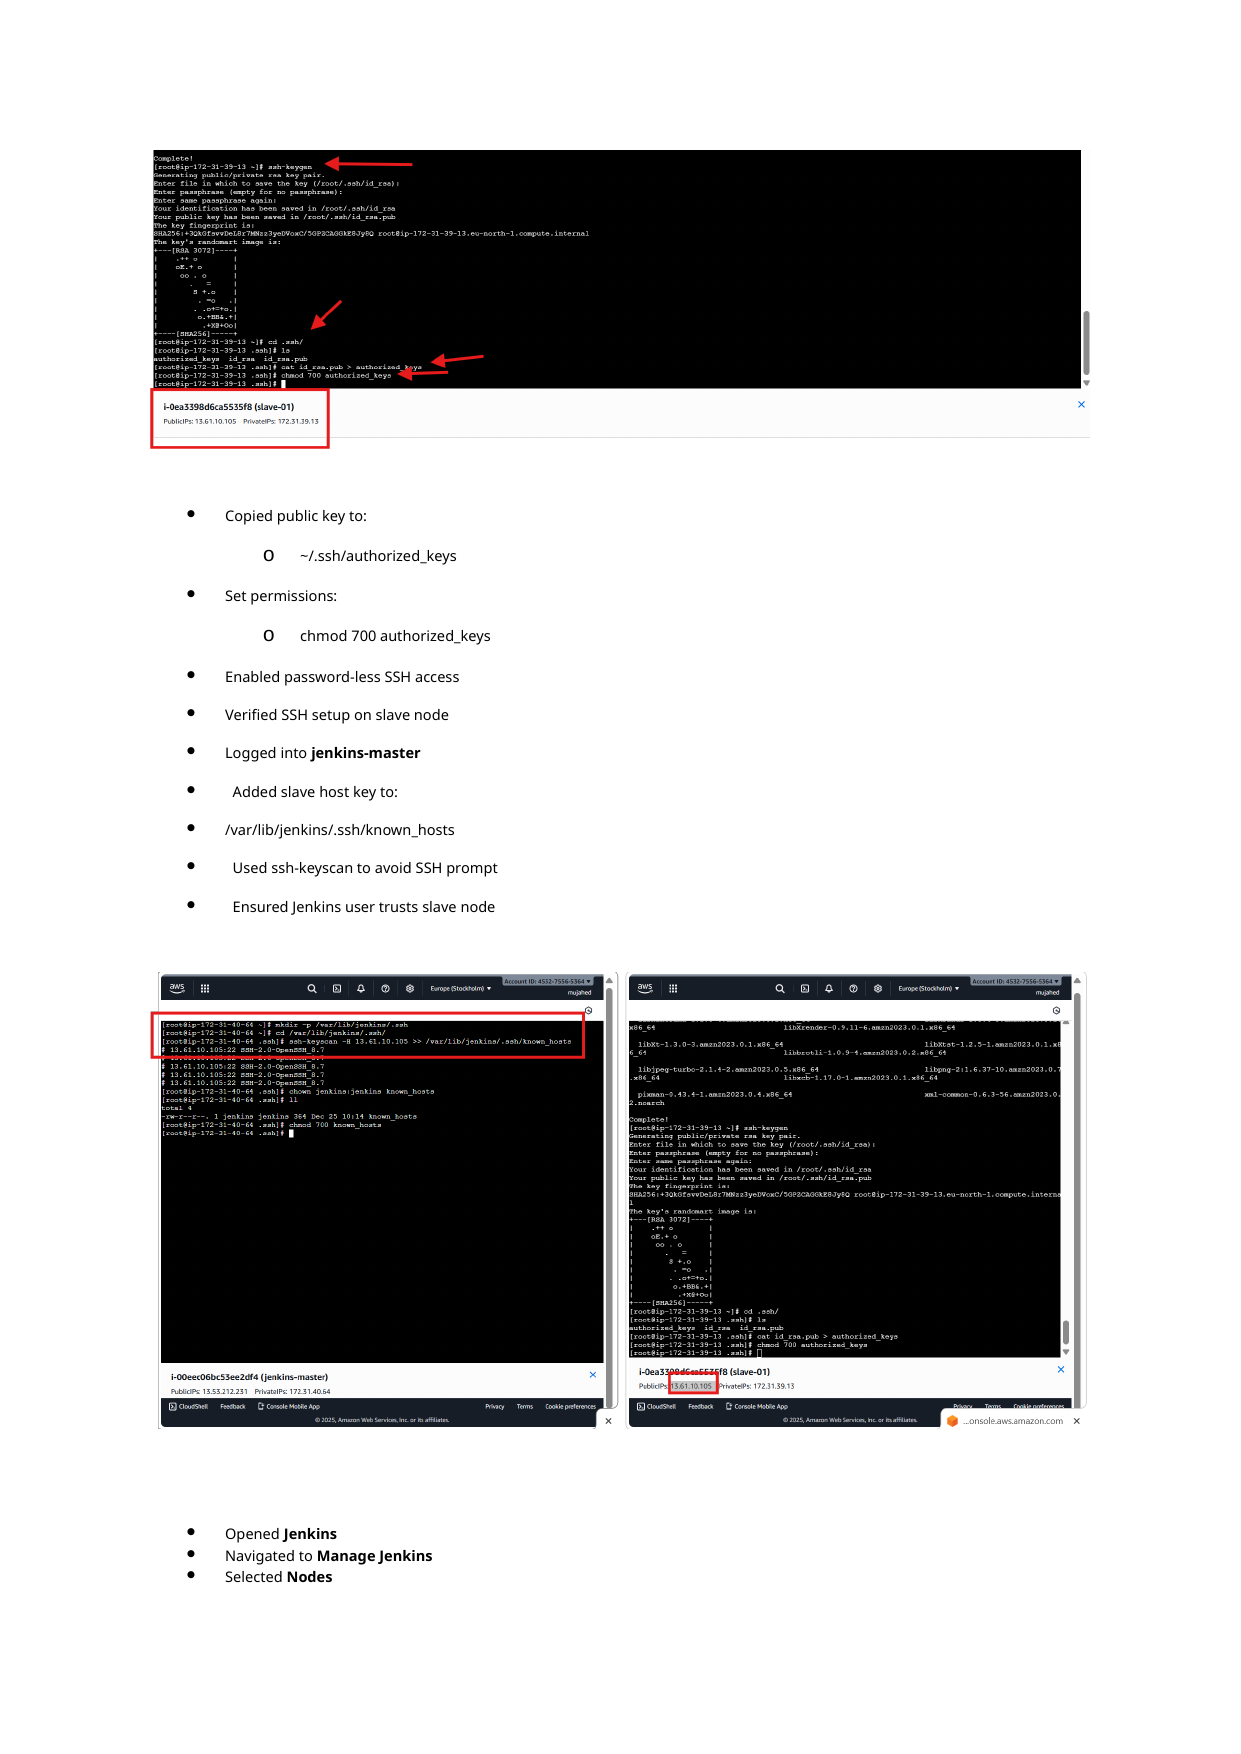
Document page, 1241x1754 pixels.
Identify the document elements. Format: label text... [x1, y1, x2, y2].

list /var/lib/jenkins/.ssh/known_hosts [187, 820, 1090, 840]
list Set permissions: [187, 586, 1090, 606]
list Enabled password-less SSH access [187, 666, 1090, 687]
picture [150, 150, 1091, 449]
list Verified SSH setup on slave node [187, 705, 1090, 725]
list ~/.ssh/authorized_keys [262, 544, 1090, 567]
list Navigated to Manage Jenkins [187, 1546, 1090, 1566]
list Selected Nodes [187, 1567, 1090, 1587]
list Copied public key to: [187, 505, 1090, 526]
list chmod 700 authorized_keys [262, 624, 1090, 648]
list Logged into jenkins-master [187, 743, 1090, 763]
picture [150, 972, 1091, 1429]
list Added slave host key to: [187, 781, 1090, 802]
list Ensured Jenkins user trusts slave node [187, 896, 1090, 917]
list Used ssh-keyscan to avoid SSH prompt [187, 858, 1090, 878]
list Opened Jenkins [187, 1524, 1090, 1544]
